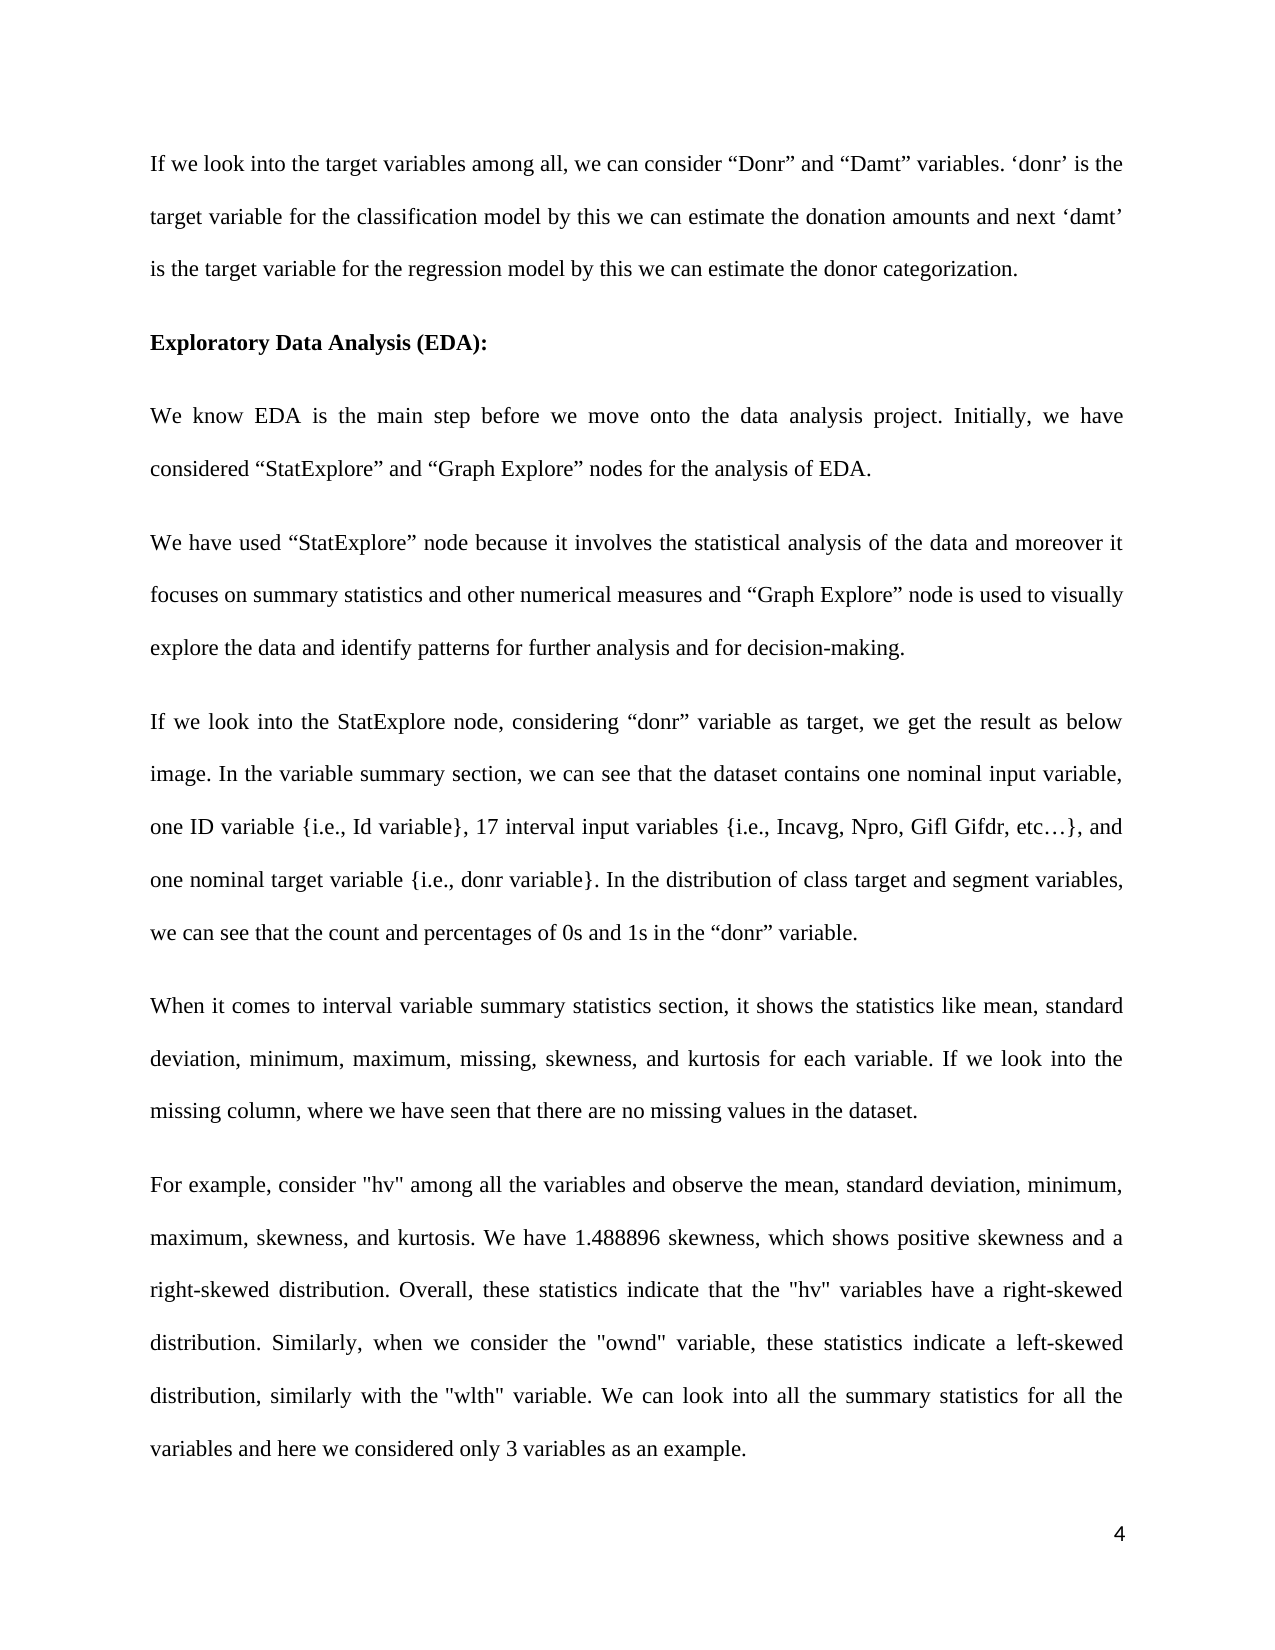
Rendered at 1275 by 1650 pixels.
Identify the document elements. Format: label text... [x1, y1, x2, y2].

text When it comes to interval variable summary statistics section, it shows the statistics like mean, standard deviation, minimum, maximum, missing, skewness, and kurtosis for each variable. If we look into the missing column, where we have seen that there are no missing values in the dataset. [150, 992, 1125, 1124]
text For example, consider "hv" among all the variables and observe the mean, standard deviation, minimum, maximum, skewness, and kurtosis. We have 1.488896 skewness, which shows positive skewness and a right-skewed distribution. Overall, these statistics indicate that the "hv" variables have a right-skewed distribution. Similarly, when we consider the "ownd" variable, these statistics indicate a left-skewed distribution, similarly with the "wlth" variable. We can look into all the summary statistics for all the variables and here we considered only 3 variables as an example. [150, 1171, 1125, 1461]
text If we look into the StatExplore node, considering “donr” variable as target, we get the result as below image. In the variable summary section, we can see that the dataset contains one nominal input variable, one ID variable {i.e., Id variable}, 17 interval input variables {i.e., Incavg, Npro, Gifl Gifdr, etc…}, and one nominal target variable {i.e., donr variable}. In the distribution of class target and segment variables, we can see that the count and percentages of 0s and 1s in the “donr” variable. [150, 708, 1125, 945]
text We know EDA is the main step before we move onto the data analysis project. Initially, we have considered “StatExplore” and “Graph Explore” nodes for the analysis of EDA. [150, 402, 1125, 482]
text If we look into the target variables among all, we can consider “Donr” and “Damt” variables. ‘donr’ is the target variable for the classification model by this we can estimate the donation amounts and next ‘damt’ is the target variable for the regression model by this we can estimate the donor categorization. [150, 150, 1125, 282]
text We have used “StatExplore” node because it involves the statistical analysis of the data and moreover it focuses on summary statistics and other numerical measures and “Graph Explore” node is used to visually explore the data and identify patterns for further analysis and for decision-making. [150, 529, 1125, 661]
text Exploratory Data Analysis (EDA): [150, 329, 1125, 355]
